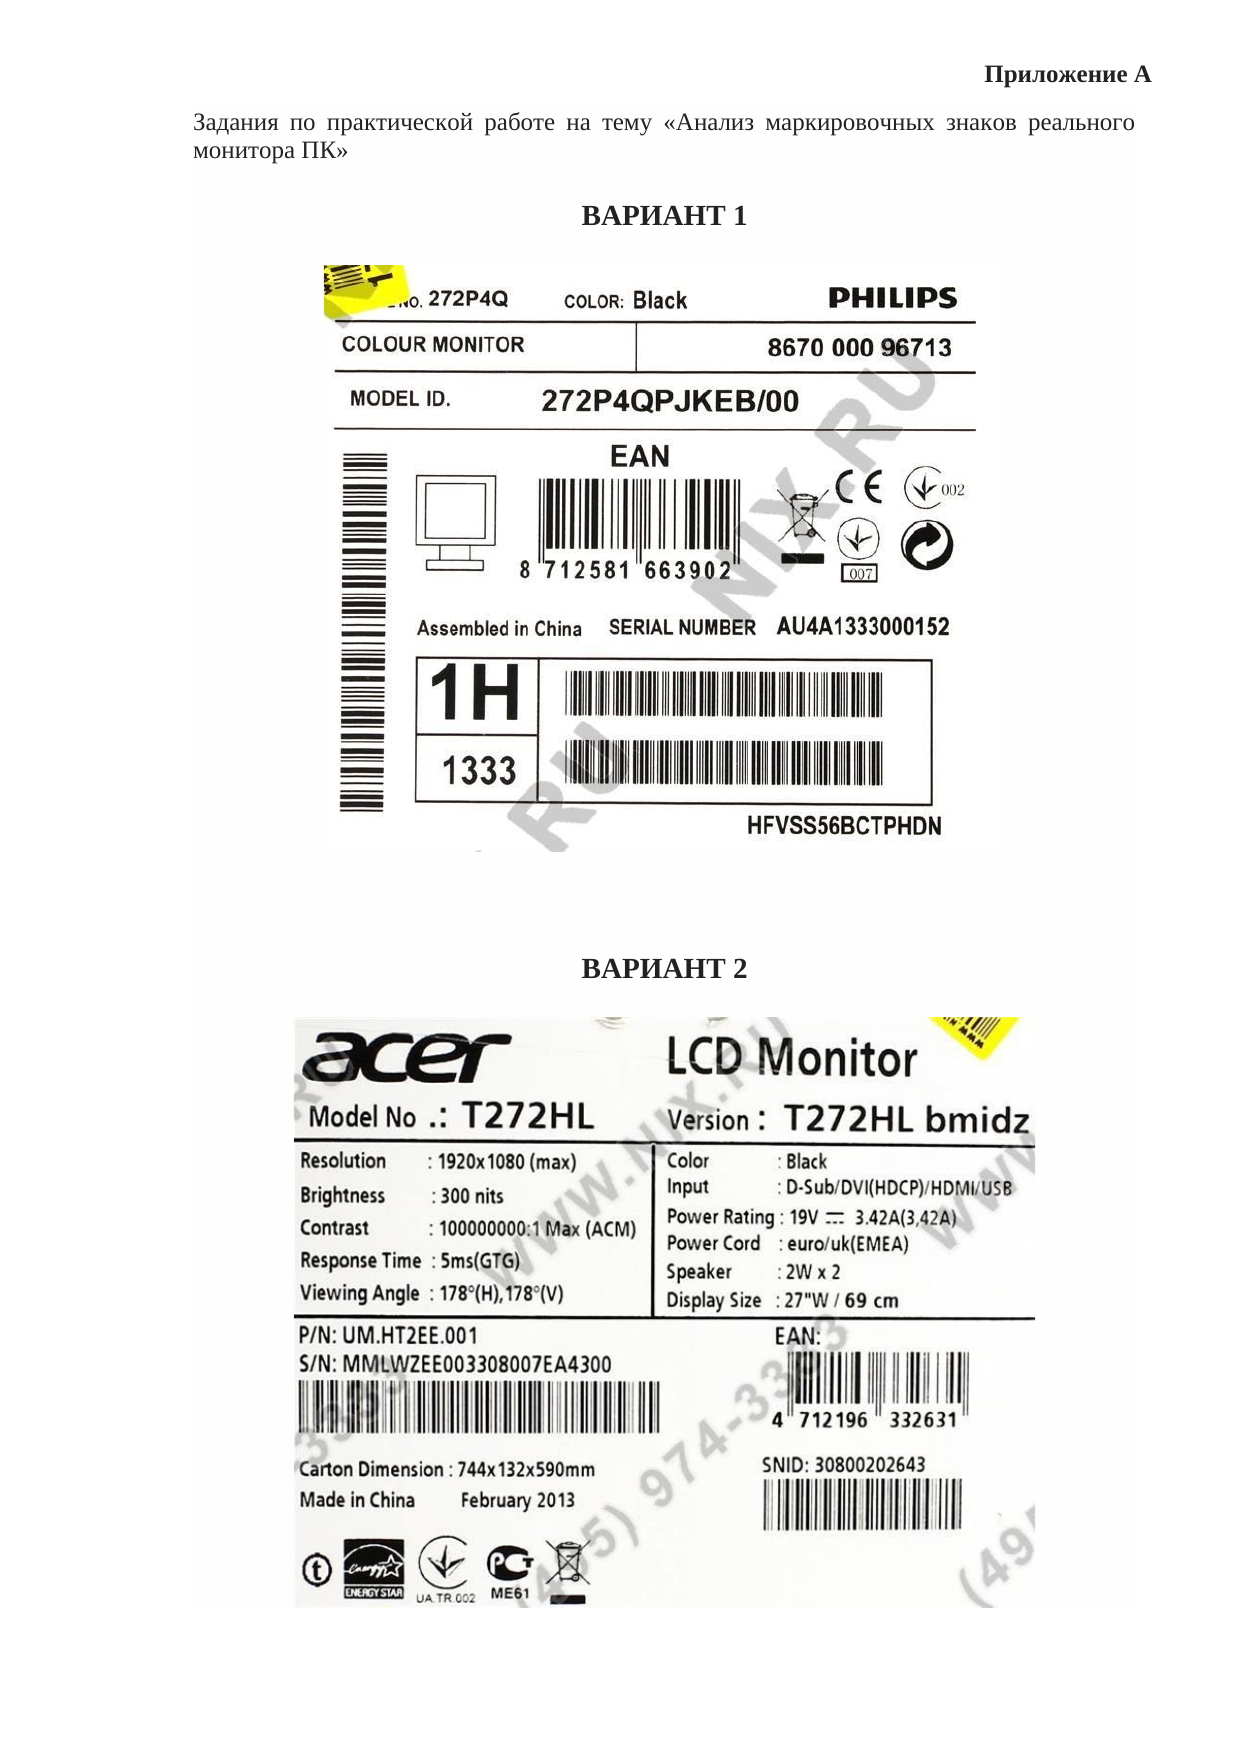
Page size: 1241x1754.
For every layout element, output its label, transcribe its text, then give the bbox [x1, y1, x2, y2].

text Задания по практической работе на тему «Анализ маркировочных знаков реального монитора ПК» [193, 107, 1136, 164]
text Приложение А [177, 59, 1152, 88]
text ВАРИАНТ 1 [193, 198, 1136, 231]
picture [293, 1017, 1036, 1608]
picture [323, 265, 1006, 852]
text ВАРИАНТ 2 [193, 951, 1136, 985]
